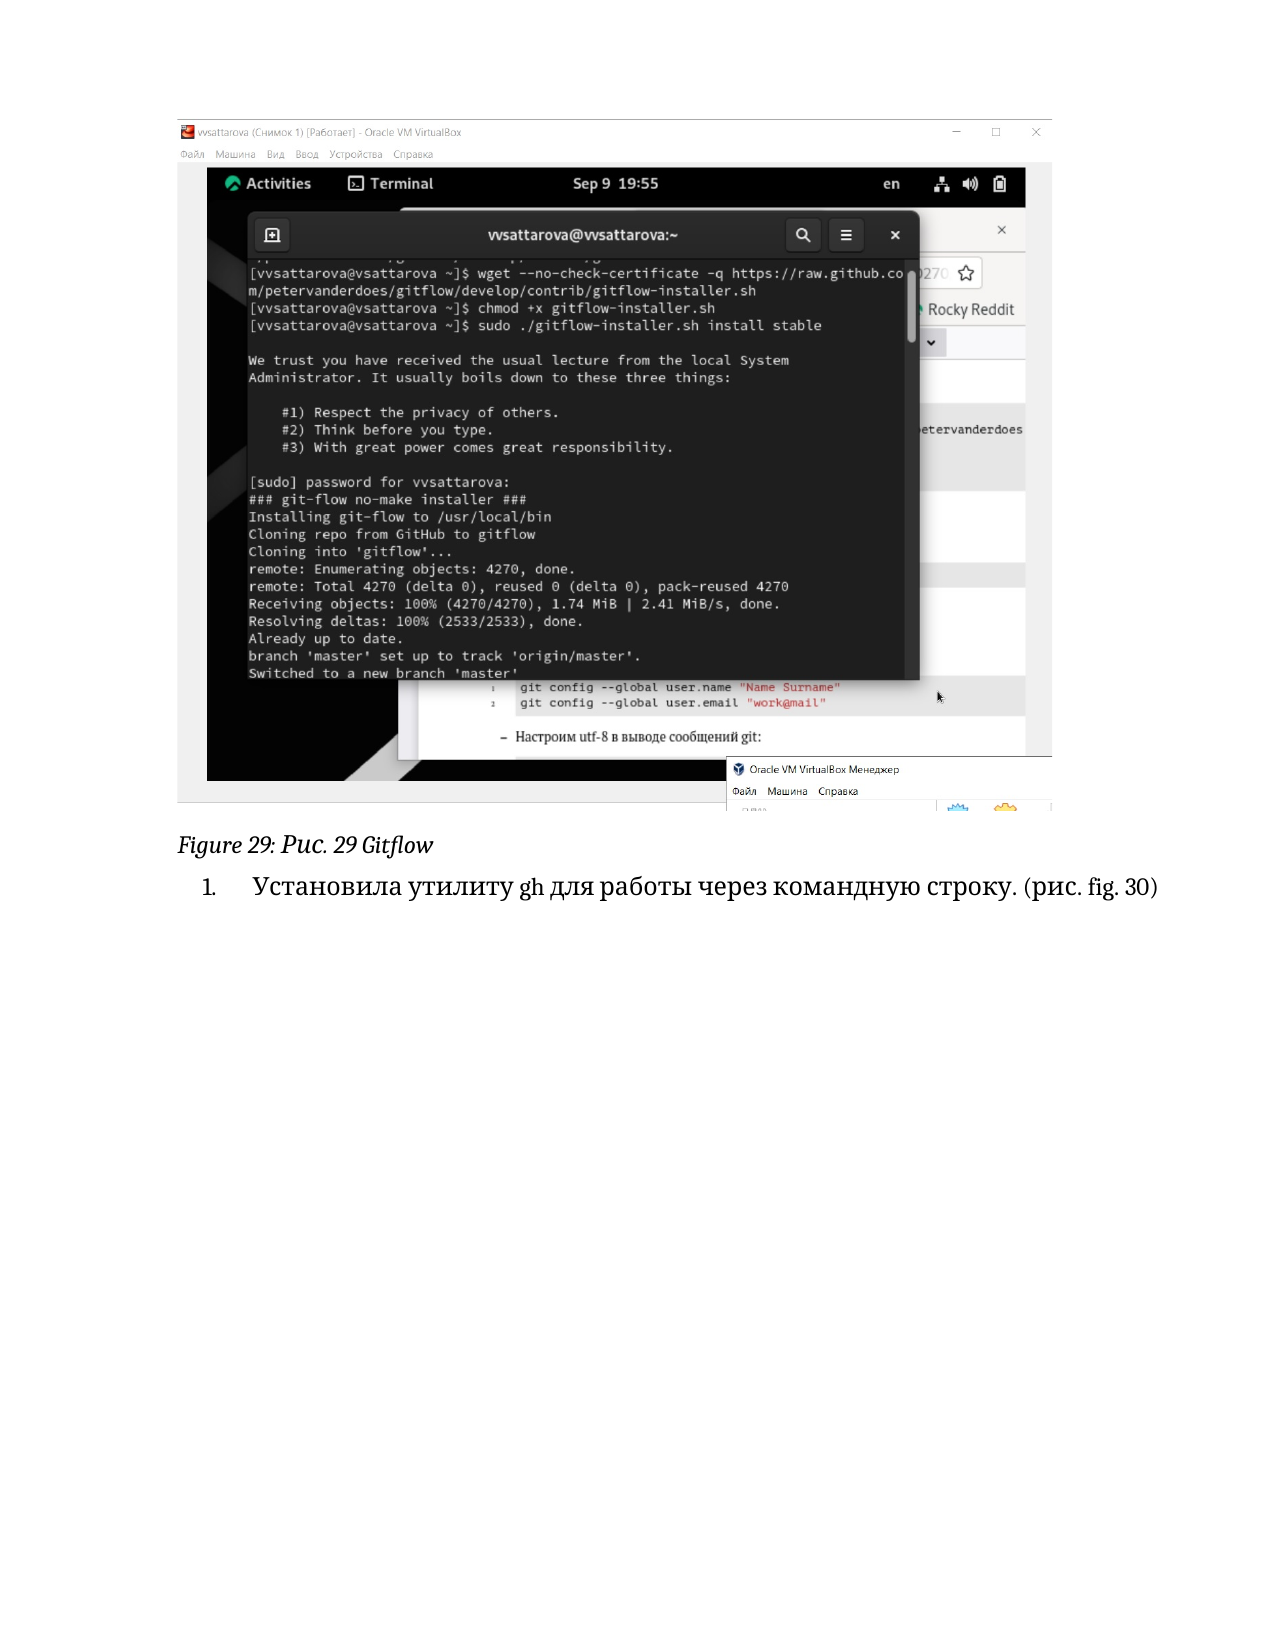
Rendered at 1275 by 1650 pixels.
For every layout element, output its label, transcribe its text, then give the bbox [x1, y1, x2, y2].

text Figure 29: Рис. 29 Gitflow [177, 831, 1186, 860]
picture [177, 118, 1053, 811]
list Установила утилиту gh для работы через командную строку. (рис. fig. 30) [202, 873, 1186, 901]
